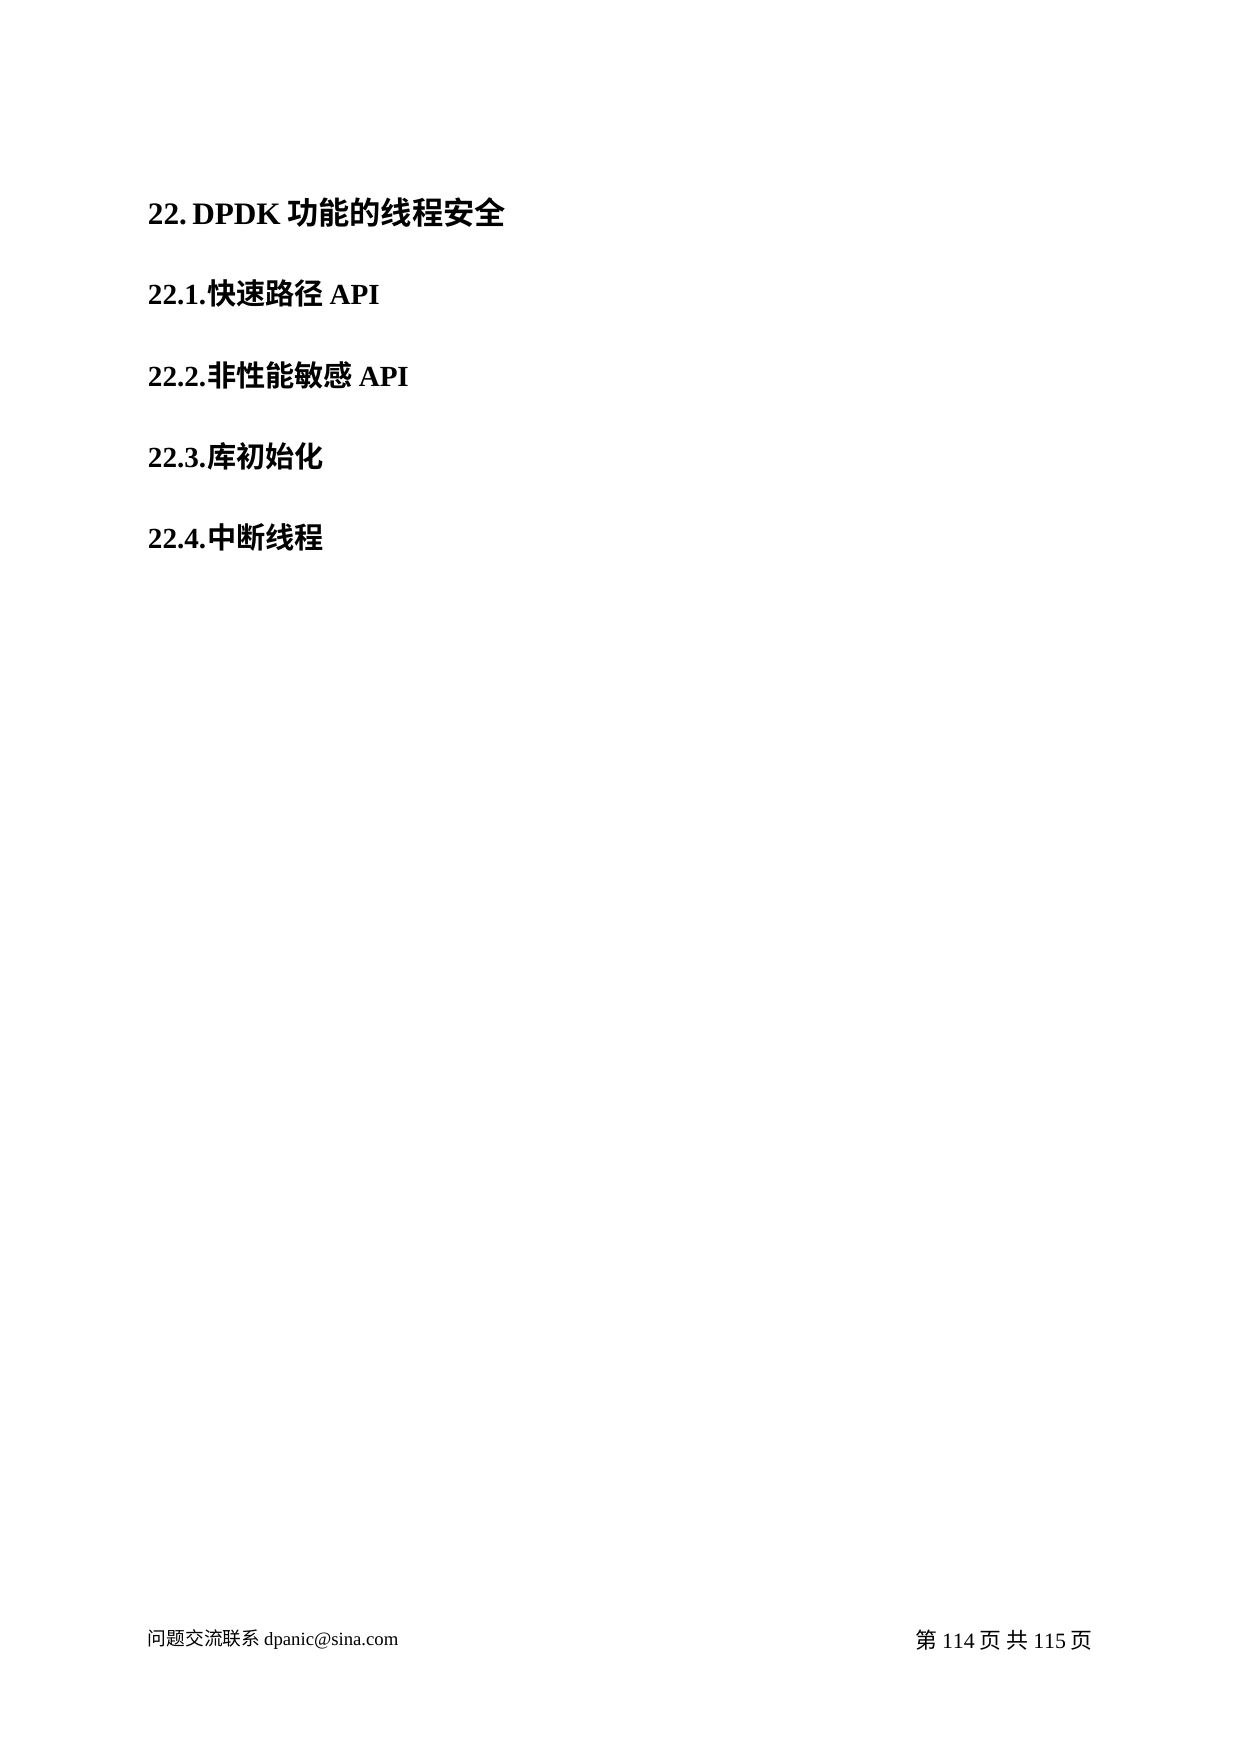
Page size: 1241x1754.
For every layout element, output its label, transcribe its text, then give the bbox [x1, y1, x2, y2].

subtitle 库初始化 [148, 422, 1092, 487]
subtitle 中断线程 [148, 503, 1092, 568]
subtitle DPDK功能的线程安全 [148, 178, 1092, 243]
subtitle 非性能敏感API [148, 341, 1092, 406]
subtitle 快速路径API [148, 259, 1092, 324]
